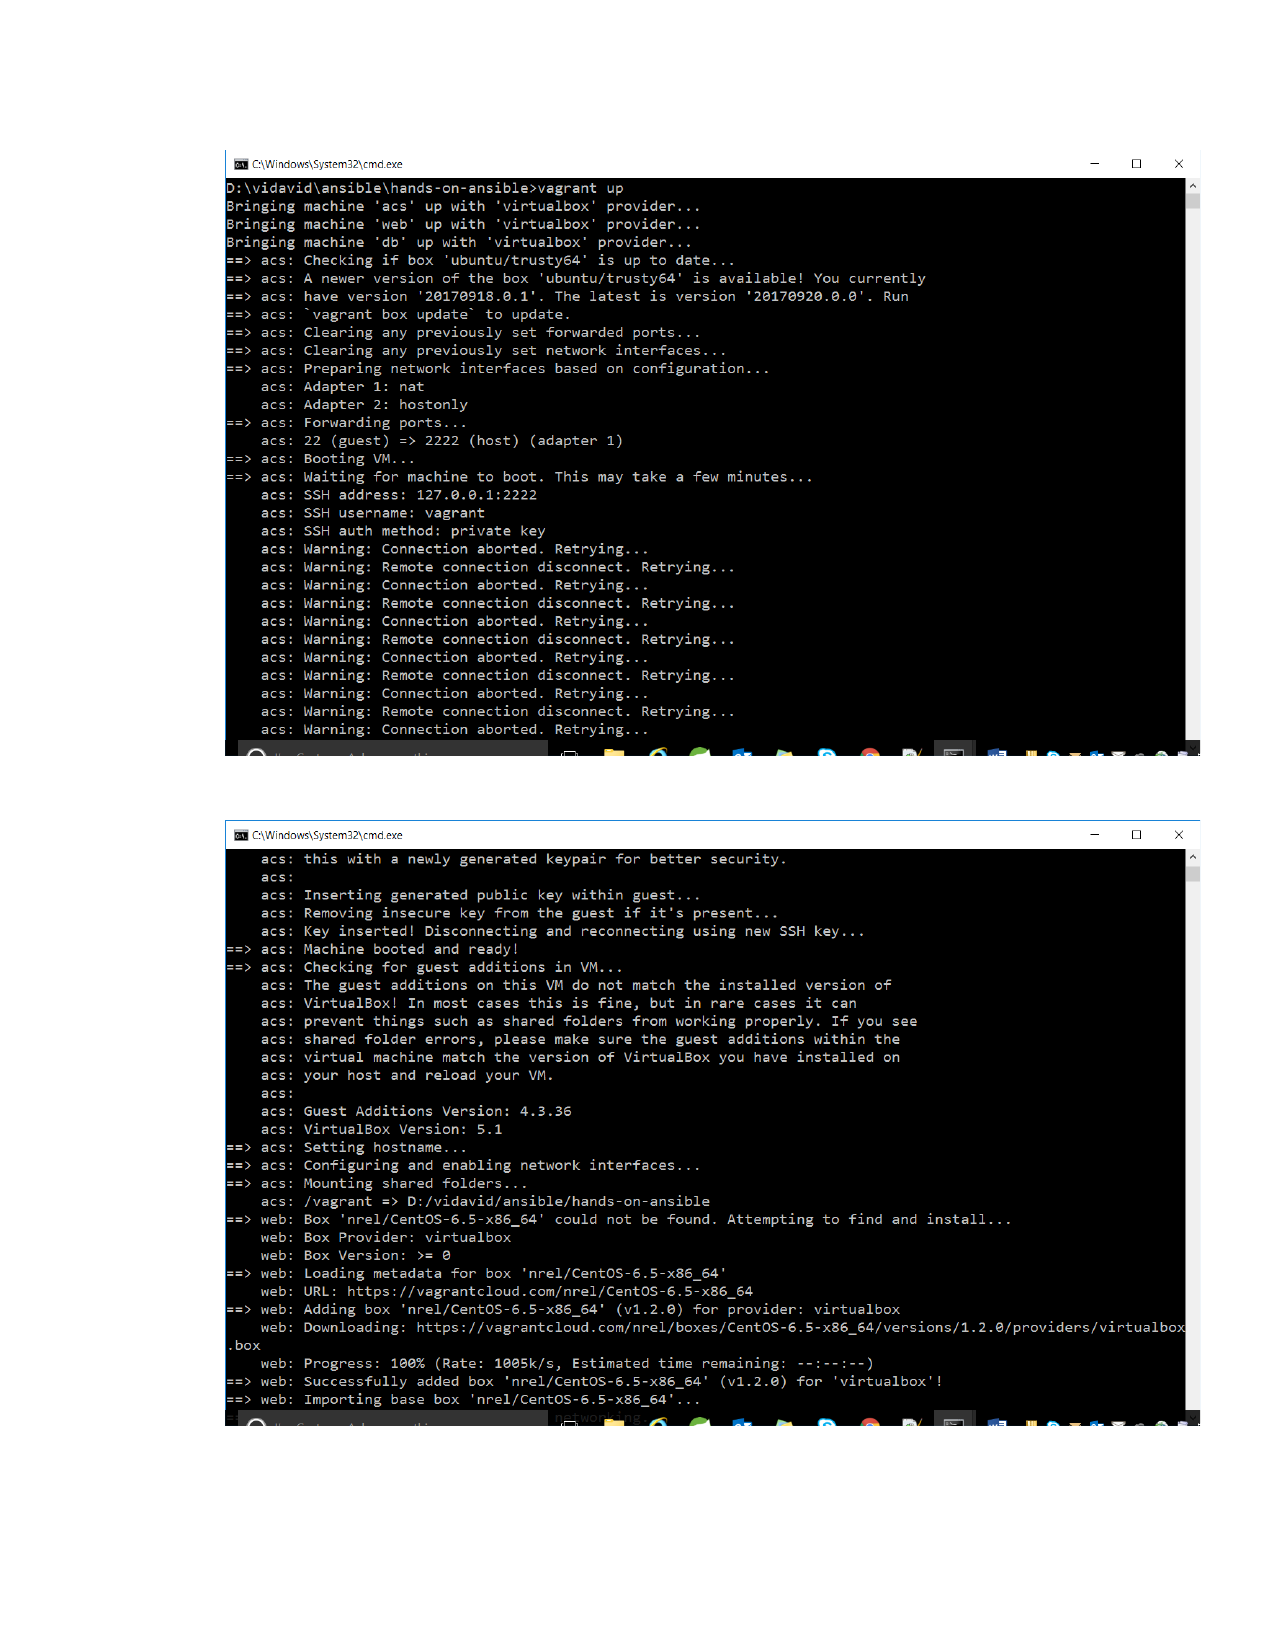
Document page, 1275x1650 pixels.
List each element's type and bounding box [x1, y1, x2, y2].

picture [820, 750, 832, 756]
picture [820, 1420, 832, 1426]
picture [225, 820, 1200, 1426]
picture [225, 150, 1200, 756]
